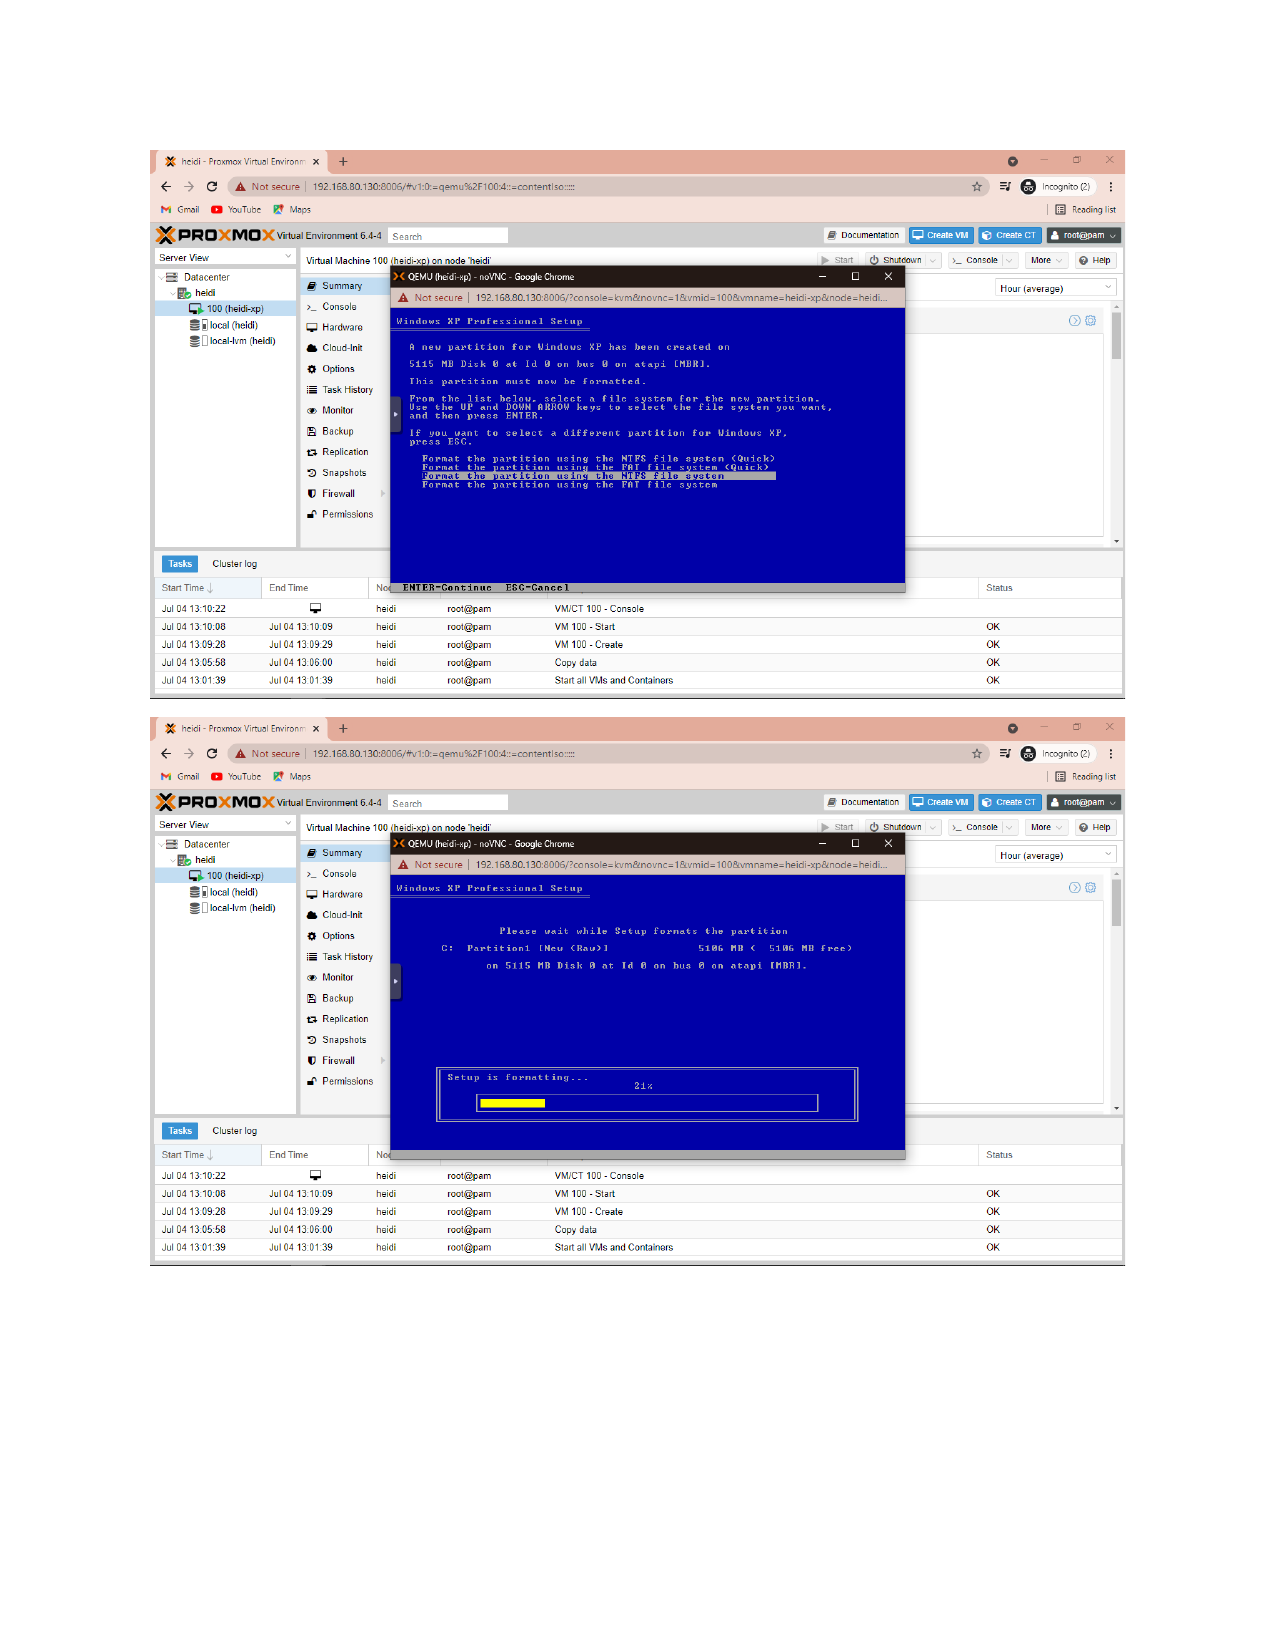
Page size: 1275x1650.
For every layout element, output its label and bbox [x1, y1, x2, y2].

picture [150, 150, 1125, 699]
picture [150, 717, 1125, 1266]
